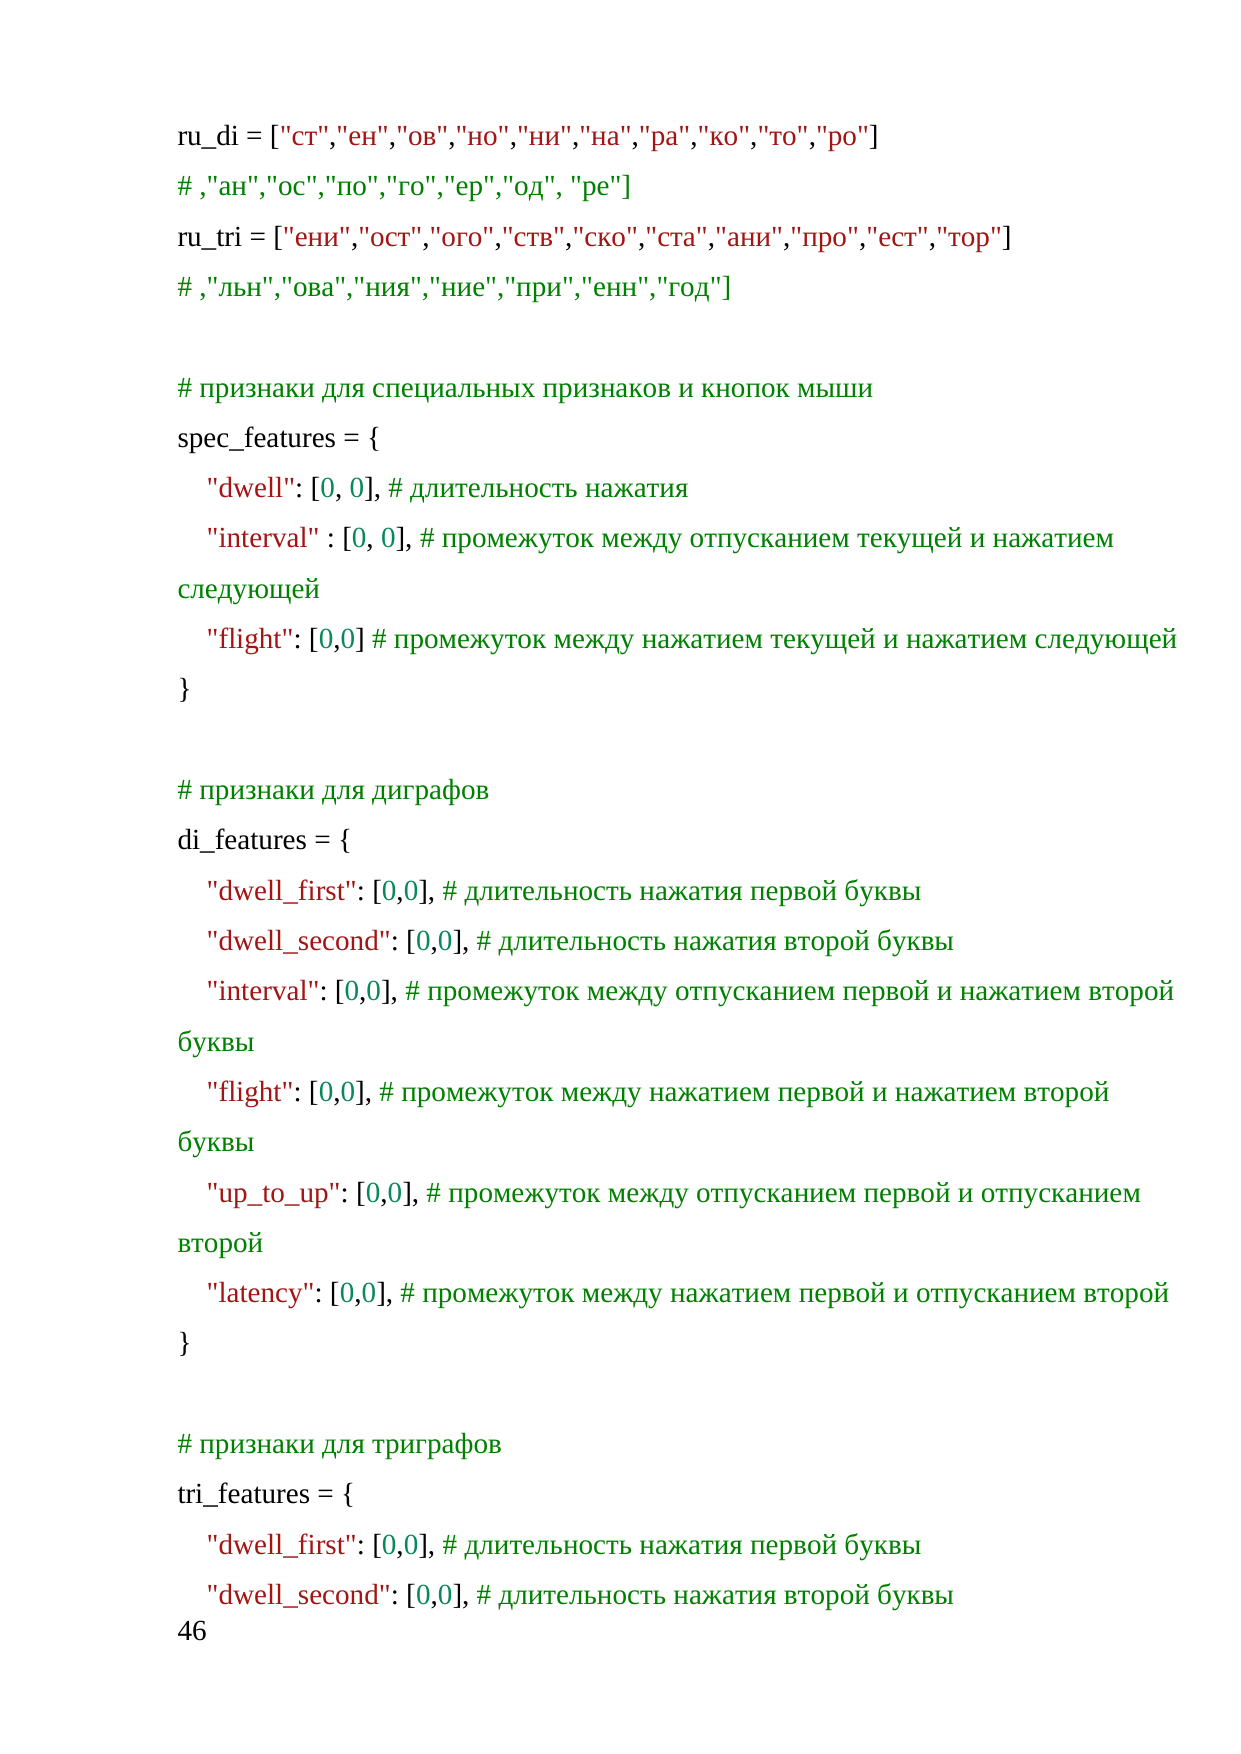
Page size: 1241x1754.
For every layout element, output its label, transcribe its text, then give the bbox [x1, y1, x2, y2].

text "up_to_up": [0,0], # промежуток между отпусканием первой и отпусканием второй [177, 1175, 1181, 1258]
text # признаки для диграфов [177, 772, 1181, 806]
text "dwell_second": [0,0], # длительность нажатия второй буквы [177, 1577, 1181, 1611]
text "flight": [0,0] # промежуток между нажатием текущей и нажатием следующей [177, 621, 1181, 655]
text "dwell_first": [0,0], # длительность нажатия первой буквы [177, 873, 1181, 906]
text # признаки для триграфов [177, 1426, 1181, 1460]
text di_features = { [177, 822, 1181, 856]
text "dwell": [0, 0], # длительность нажатия [177, 470, 1181, 504]
text } [177, 1326, 1181, 1359]
text "flight": [0,0], # промежуток между нажатием первой и нажатием второй буквы [177, 1074, 1181, 1158]
text ru_tri = ["ени","ост","ого","ств","ско","ста","ани","про","ест","тор"] # ,"льн","ова","ния","ние","при","енн","год"] [177, 219, 1181, 303]
text "dwell_second": [0,0], # длительность нажатия второй буквы [177, 923, 1181, 957]
text "interval": [0,0], # промежуток между отпусканием первой и нажатием второй буквы [177, 973, 1181, 1057]
text spec_features = { [177, 420, 1181, 453]
text tri_features = { [177, 1477, 1181, 1510]
text "dwell_first": [0,0], # длительность нажатия первой буквы [177, 1527, 1181, 1560]
text ru_di = ["ст","ен","ов","но","ни","на","ра","ко","то","ро"] # ,"ан","ос","по","го","ер","од", "ре"] [177, 118, 1181, 202]
text # признаки для специальных признаков и кнопок мыши [177, 370, 1181, 403]
text "latency": [0,0], # промежуток между нажатием первой и отпусканием второй [177, 1275, 1181, 1309]
text "interval" : [0, 0], # промежуток между отпусканием текущей и нажатием следующей [177, 521, 1181, 604]
text } [177, 672, 1181, 705]
